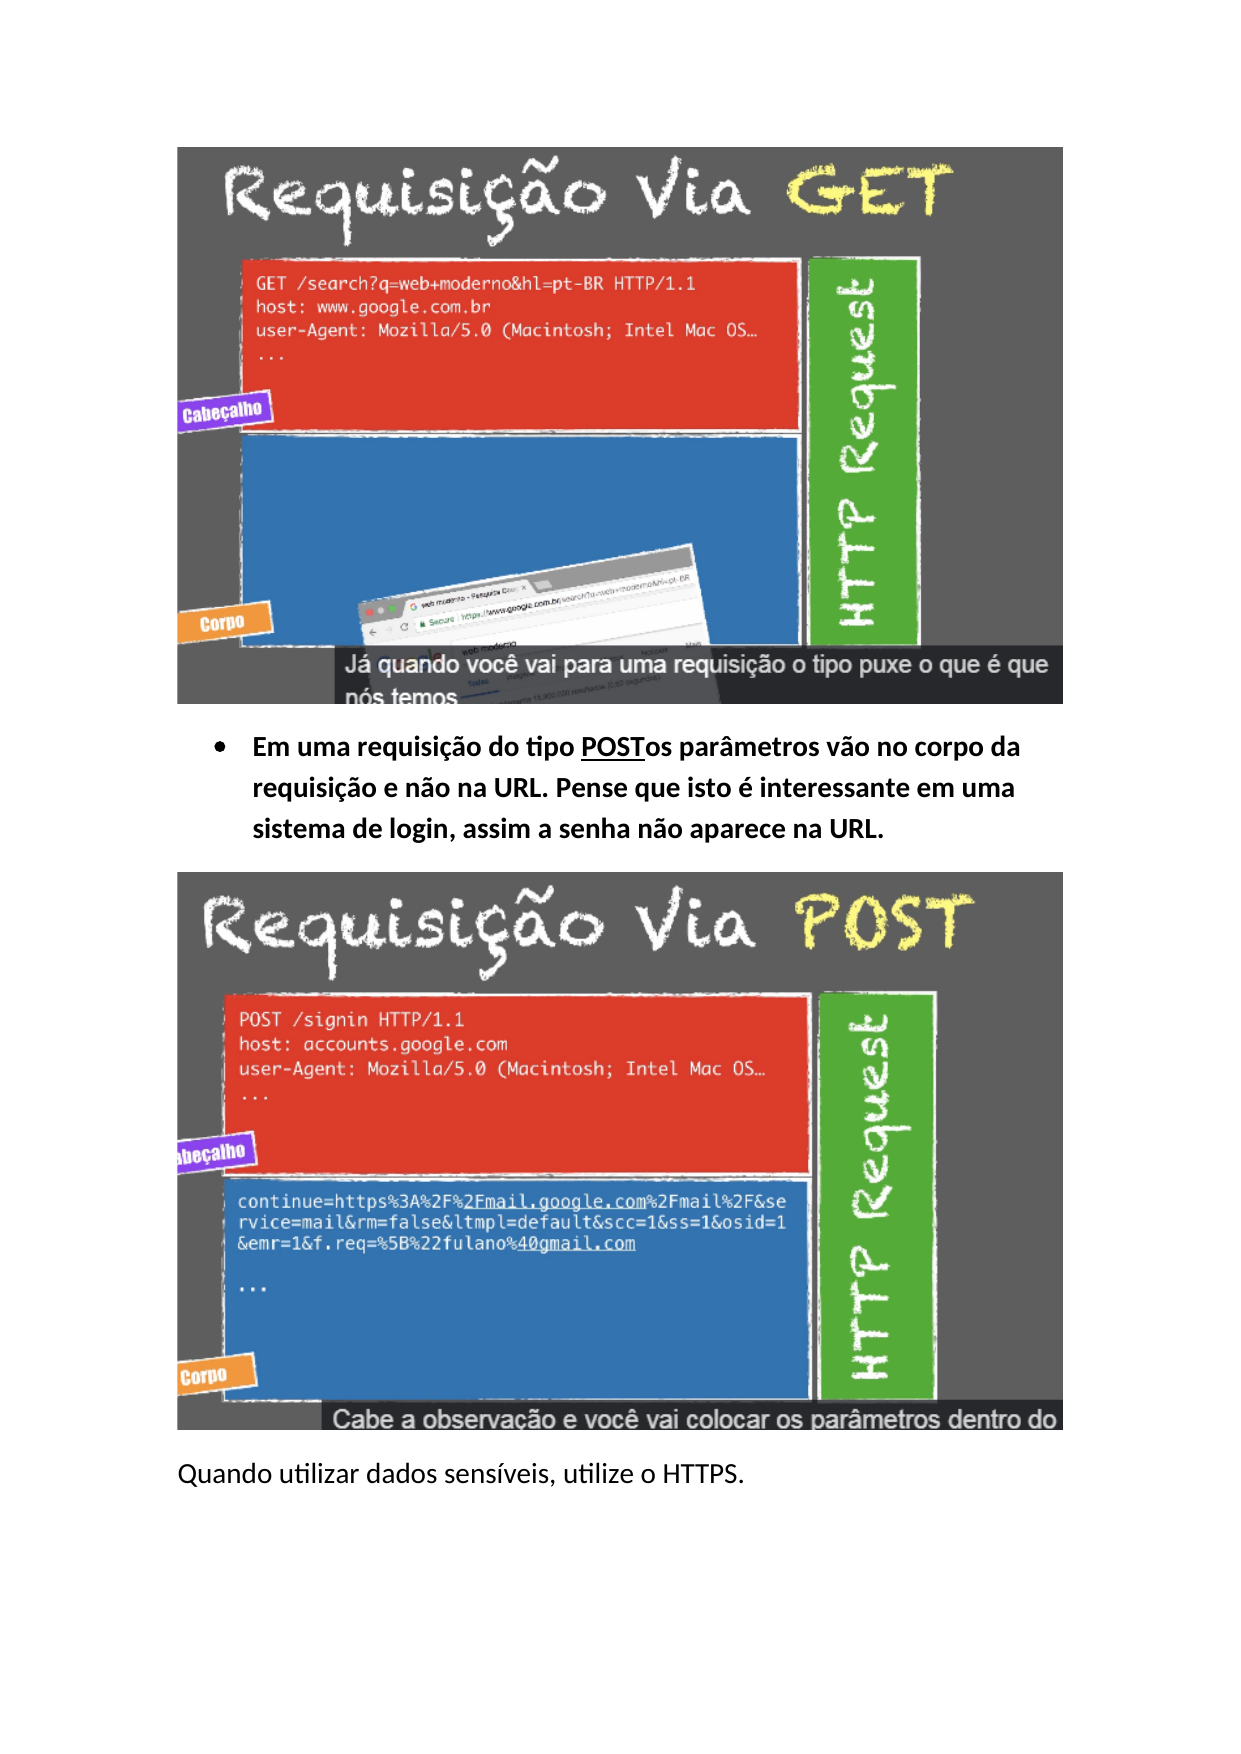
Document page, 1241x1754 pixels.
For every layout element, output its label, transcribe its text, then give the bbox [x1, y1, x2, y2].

picture [177, 147, 1063, 704]
list Em uma requisição do tipo POSTos parâmetros vão no corpo da requisição e não na URL. Pense que isto é interessante em uma sistema de login, assim a senha não aparece na URL. [215, 728, 1063, 846]
text Quando utilizar dados sensíveis, utilize o HTTPS. [177, 1455, 1063, 1490]
picture [177, 872, 1063, 1430]
